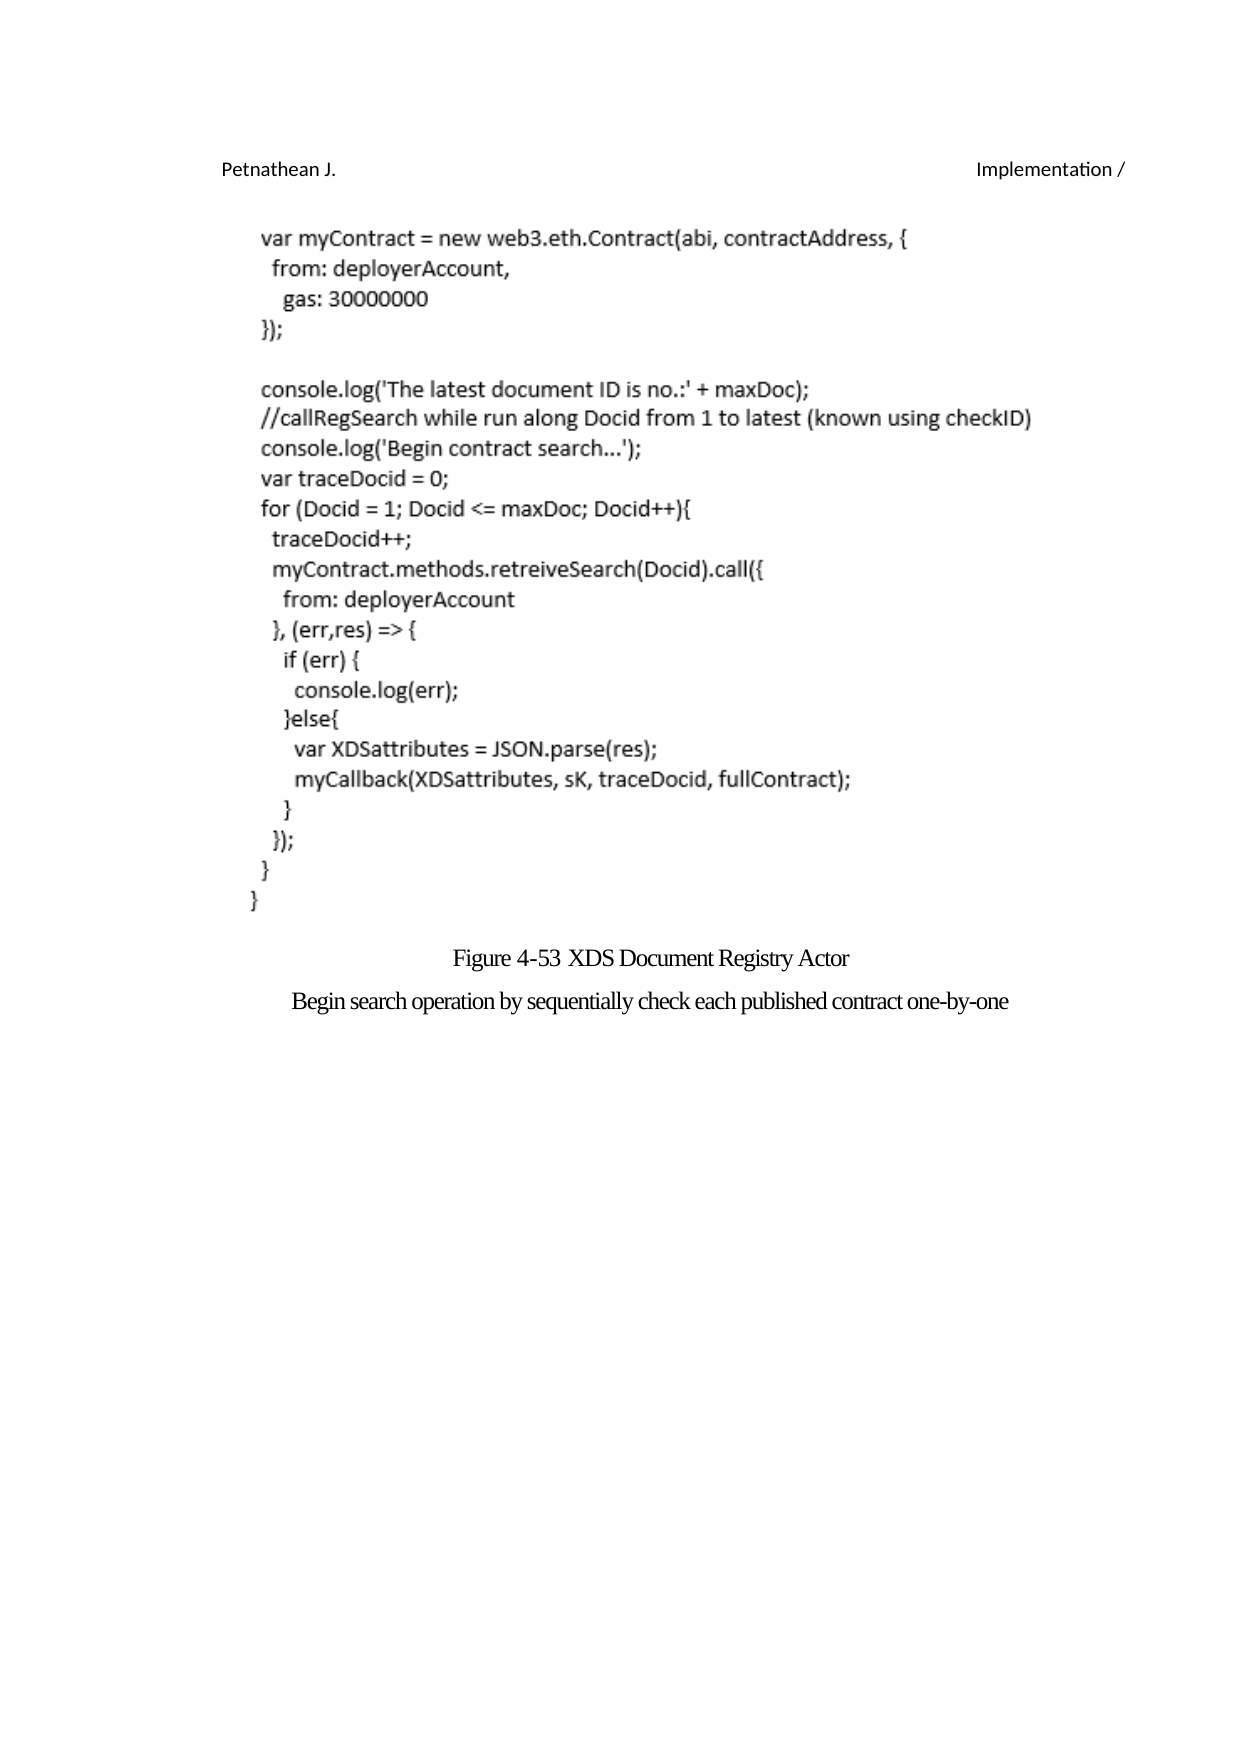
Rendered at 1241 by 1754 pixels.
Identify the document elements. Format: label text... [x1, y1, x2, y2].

text Figure 4-47 XDS Document Registry Actor Begin search operation by sequentially check each published contract one-by-one [209, 943, 1092, 1015]
picture [235, 221, 1079, 930]
